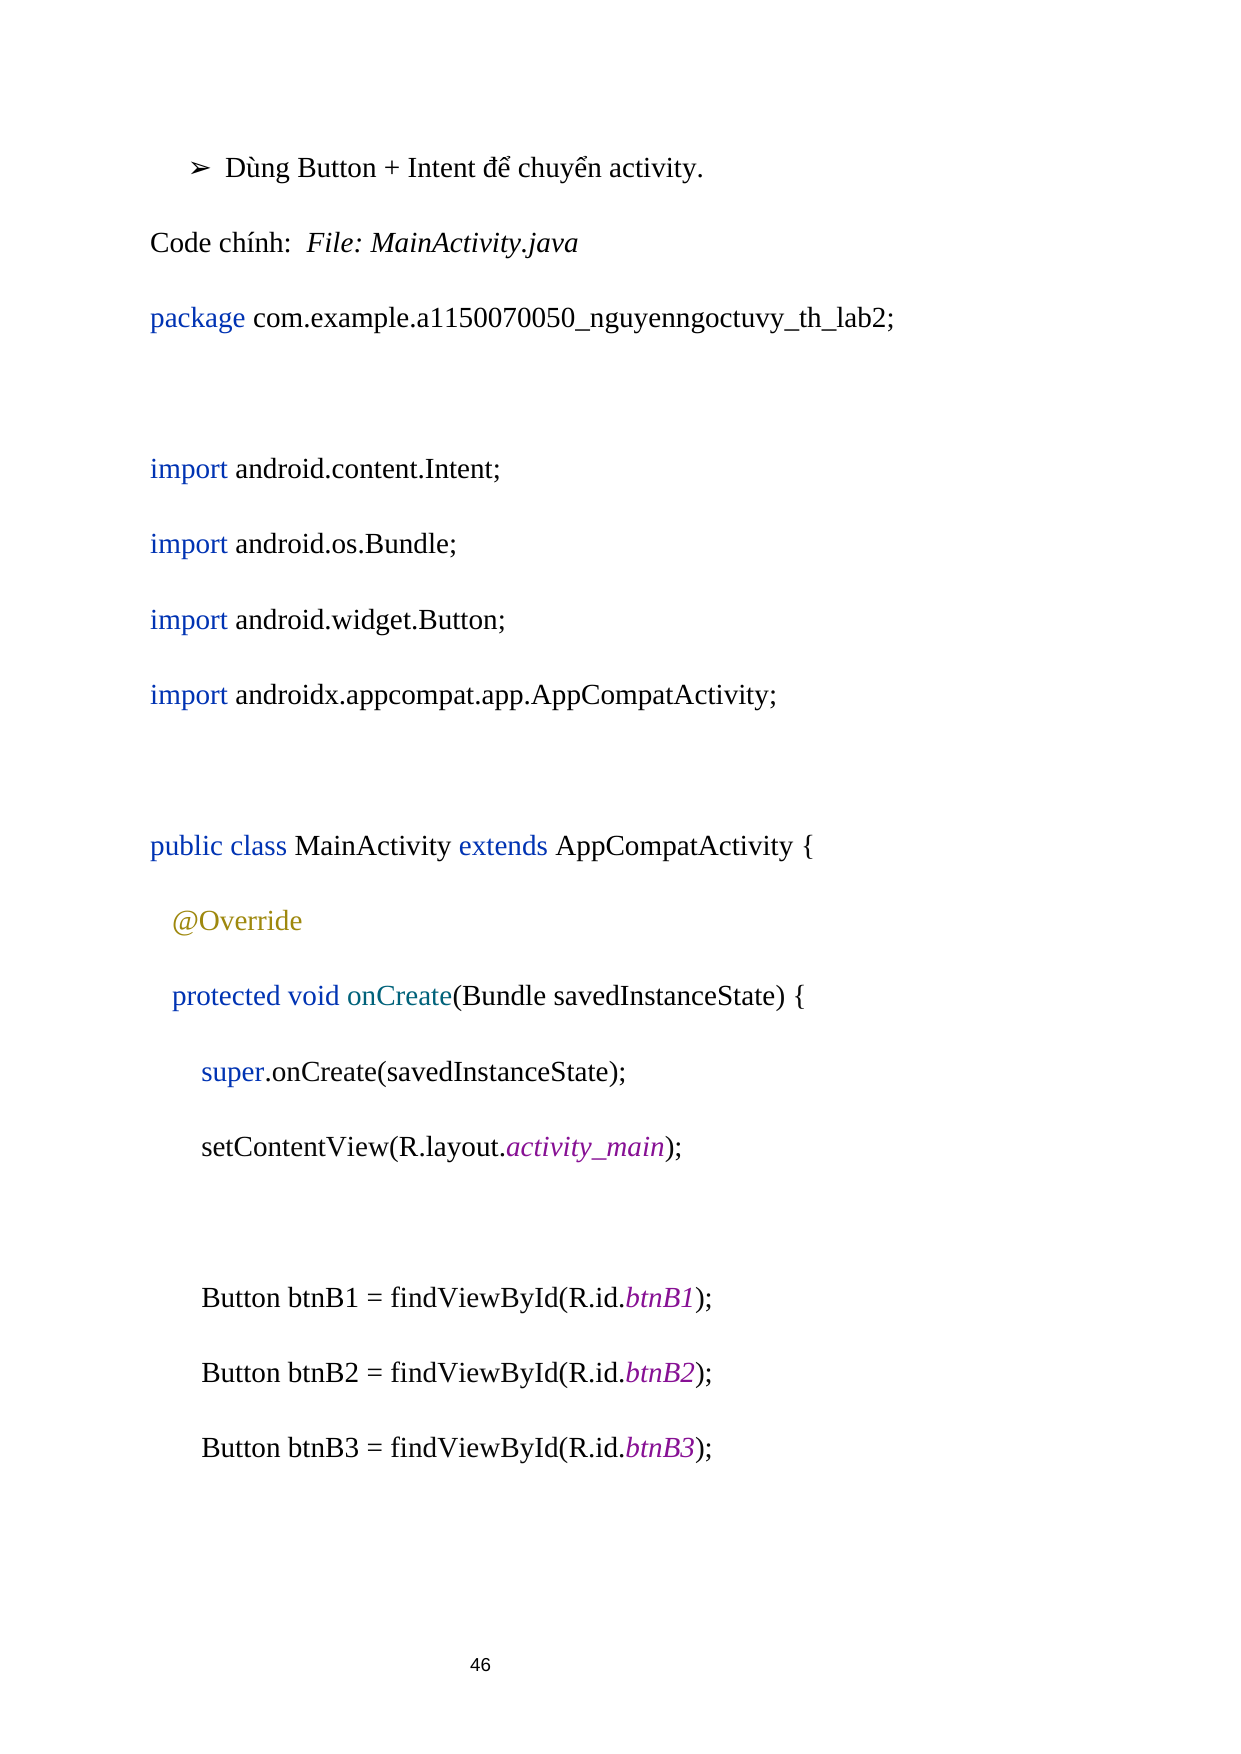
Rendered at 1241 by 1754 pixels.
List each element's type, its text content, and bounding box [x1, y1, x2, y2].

text protected void onCreate(Bundle savedInstanceState) { [150, 978, 1090, 1012]
text import androidx.appcompat.app.AppCompatActivity; [150, 677, 1090, 711]
text import android.content.Intent; [150, 451, 1090, 485]
text Button btnB3 = findViewById(R.id.btnB3); [150, 1430, 1090, 1464]
text setContentView(R.layout.activity_main); [150, 1129, 1090, 1163]
text Code chính: File: MainActivity.java [150, 225, 1090, 259]
text Button btnB1 = findViewById(R.id.btnB1); [150, 1280, 1090, 1313]
text import android.widget.Button; [150, 602, 1090, 635]
list Dùng Button + Intent để chuyển activity. [187, 150, 1090, 183]
text import android.os.Bundle; [150, 527, 1090, 560]
text @Override [150, 903, 1090, 937]
text Button btnB2 = findViewById(R.id.btnB2); [150, 1355, 1090, 1388]
text super.onCreate(savedInstanceState); [150, 1054, 1090, 1087]
text package com.example.a1150070050_nguyenngoctuvy_th_lab2; [150, 301, 1090, 334]
text public class MainActivity extends AppCompatActivity { [150, 828, 1090, 861]
